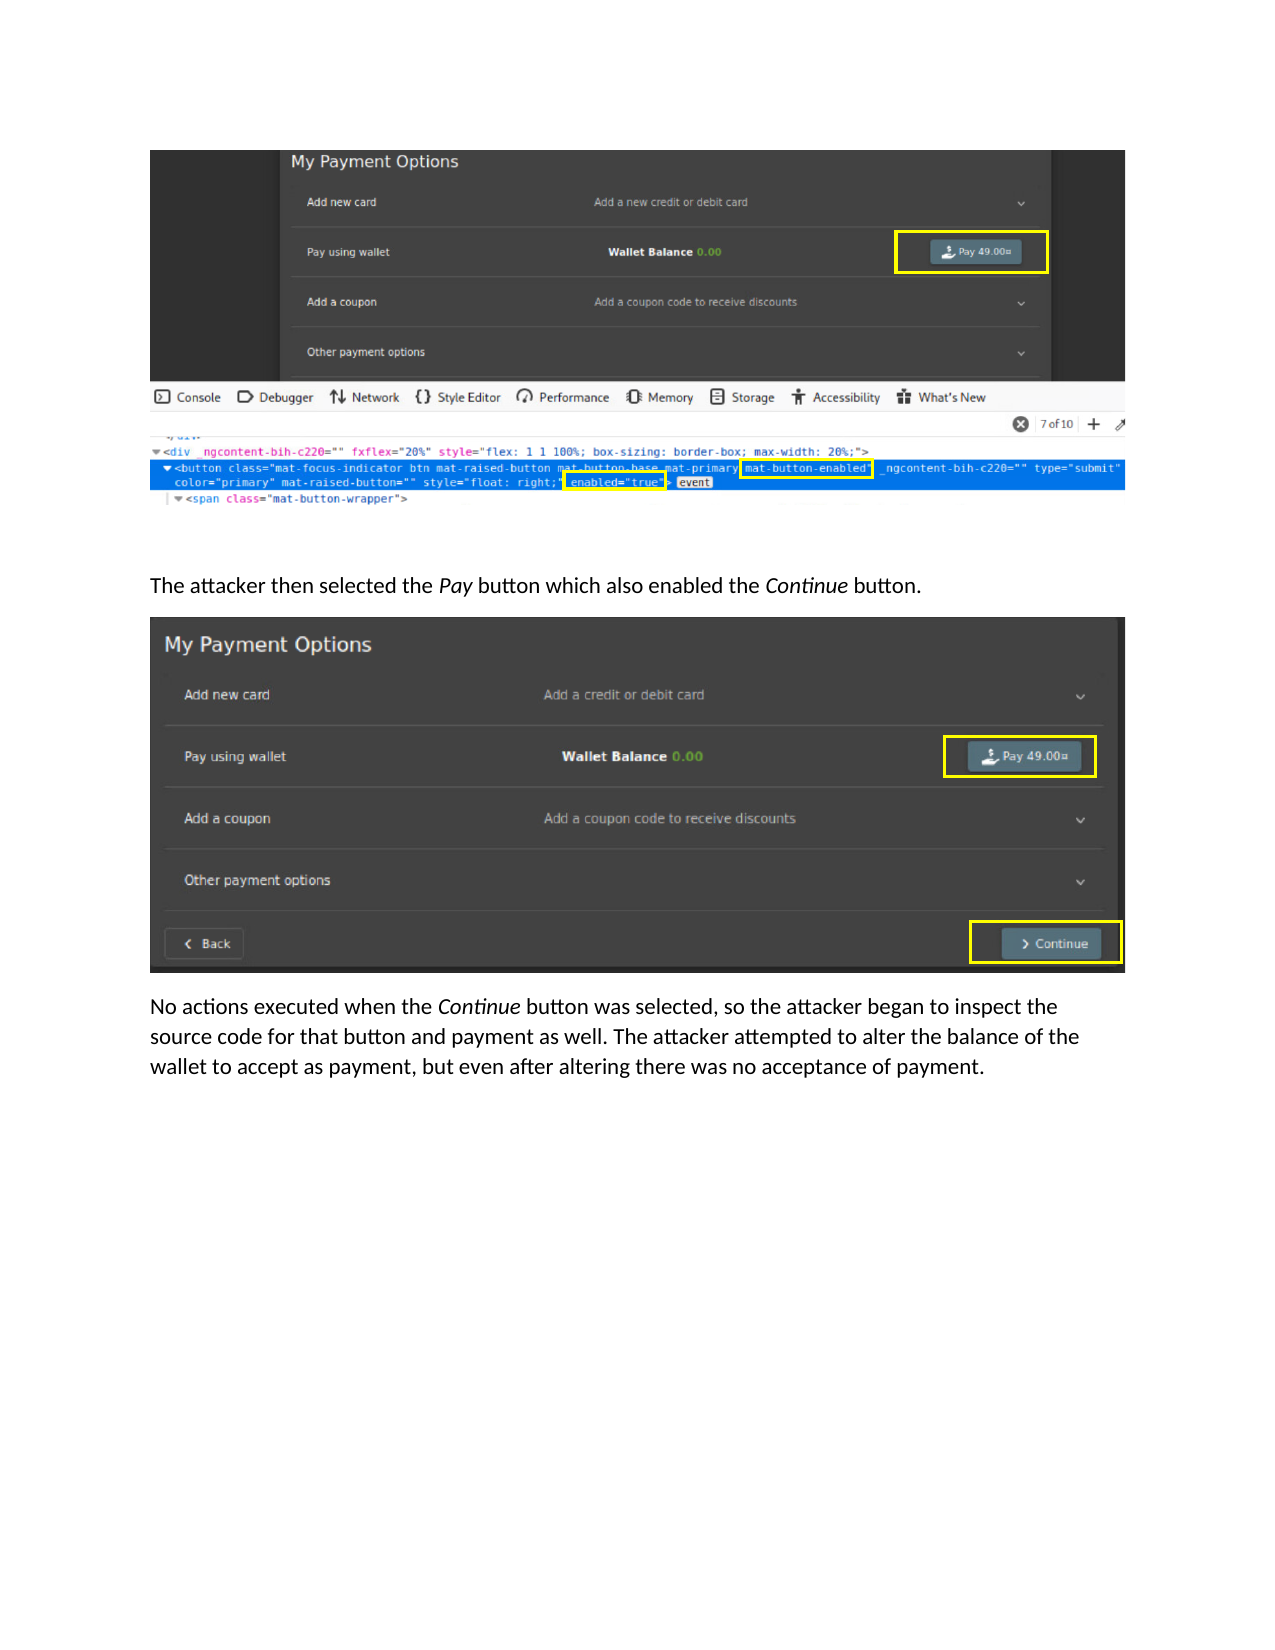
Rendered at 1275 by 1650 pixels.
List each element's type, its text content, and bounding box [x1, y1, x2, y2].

text No actions executed when the Continue button was selected, so the attacker began to inspect the source code for that button and payment as well. The attacker attempted to alter the balance of the wallet to accept as payment, but even after altering there was no acceptance of payment. [150, 992, 1125, 1080]
picture [150, 150, 1125, 505]
text The attacker then selected the Pay button which also enabled the Continue button. [150, 571, 1125, 599]
picture [150, 617, 1125, 973]
